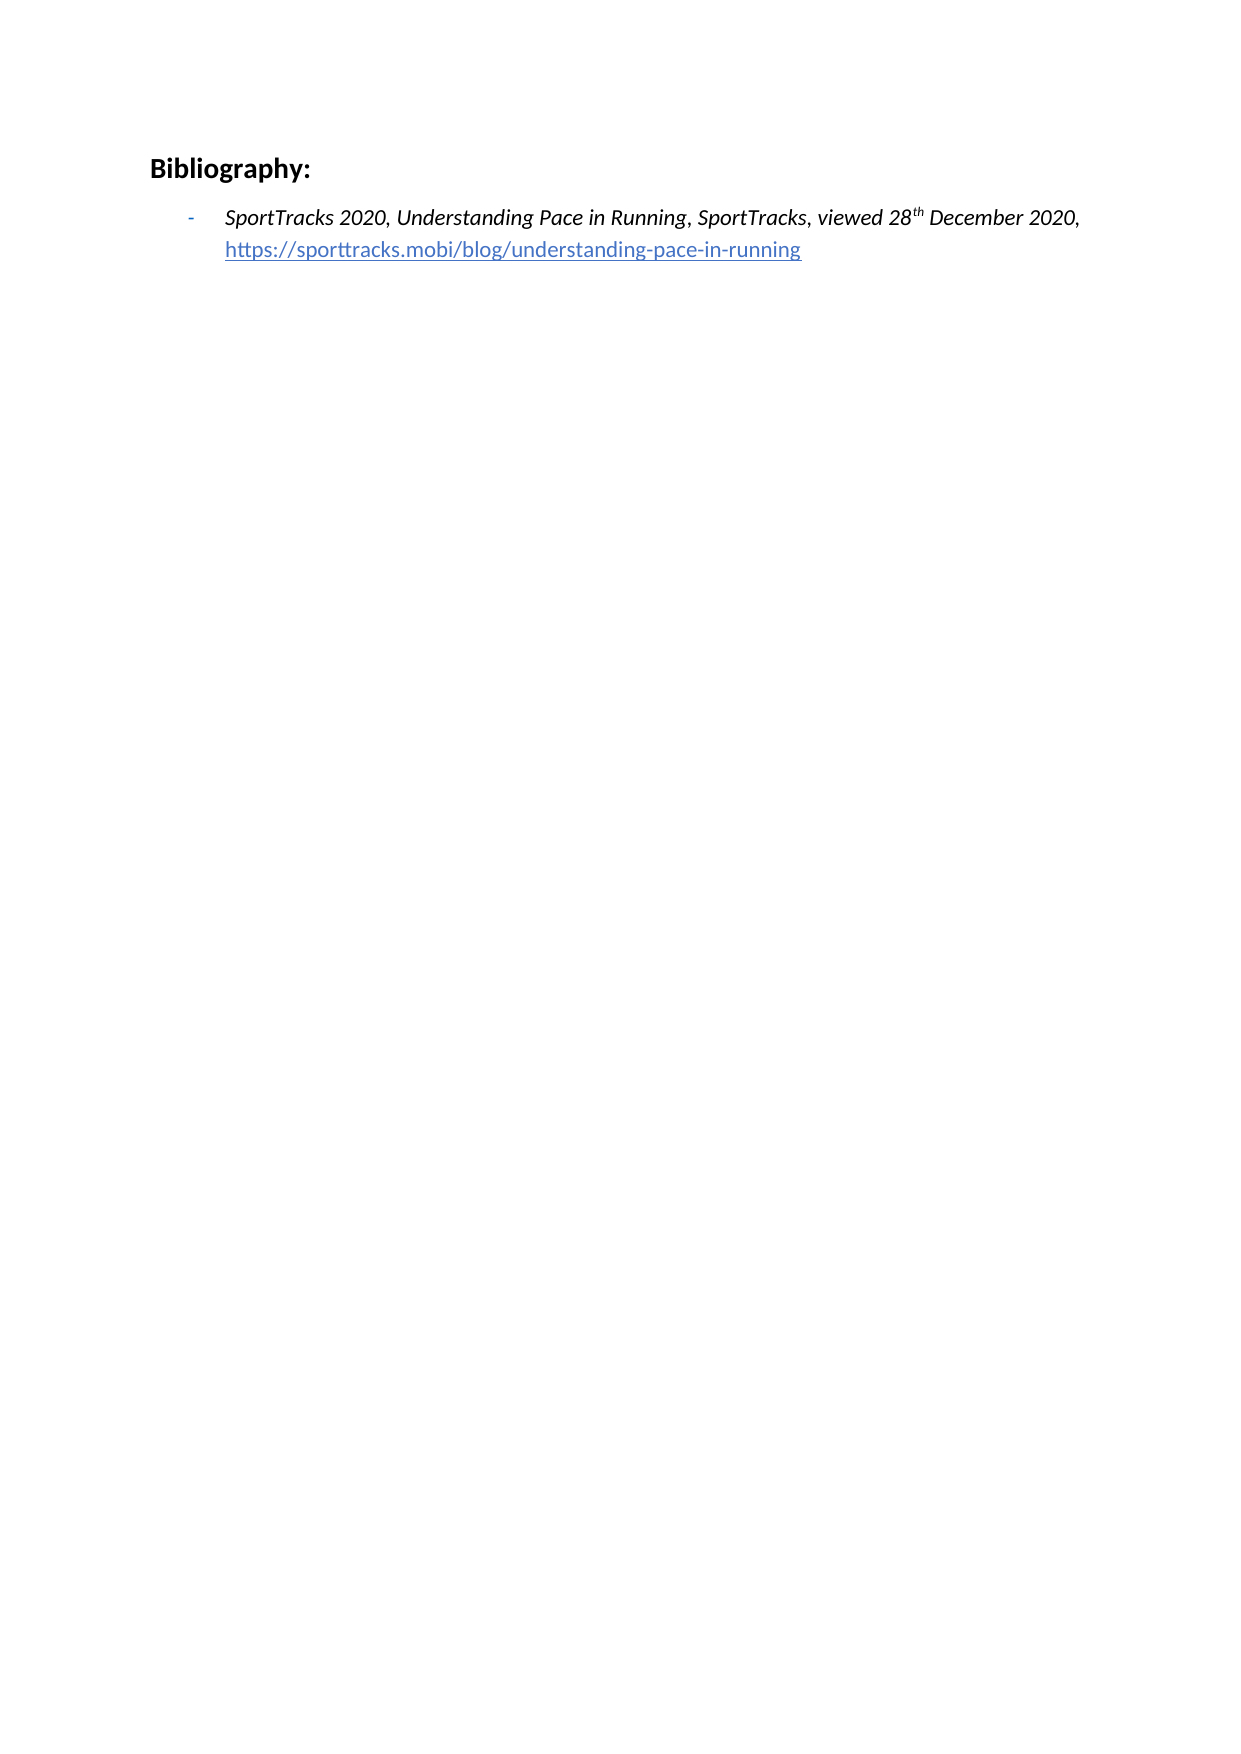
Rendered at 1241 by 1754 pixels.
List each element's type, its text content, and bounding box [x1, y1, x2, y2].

list SportTracks 2020, Understanding Pace in Running, SportTracks, viewed 28th December 2020, https://sporttracks.mobi/blog/understanding-pace-in-running [187, 203, 1090, 264]
text Bibliography: [150, 150, 1090, 186]
